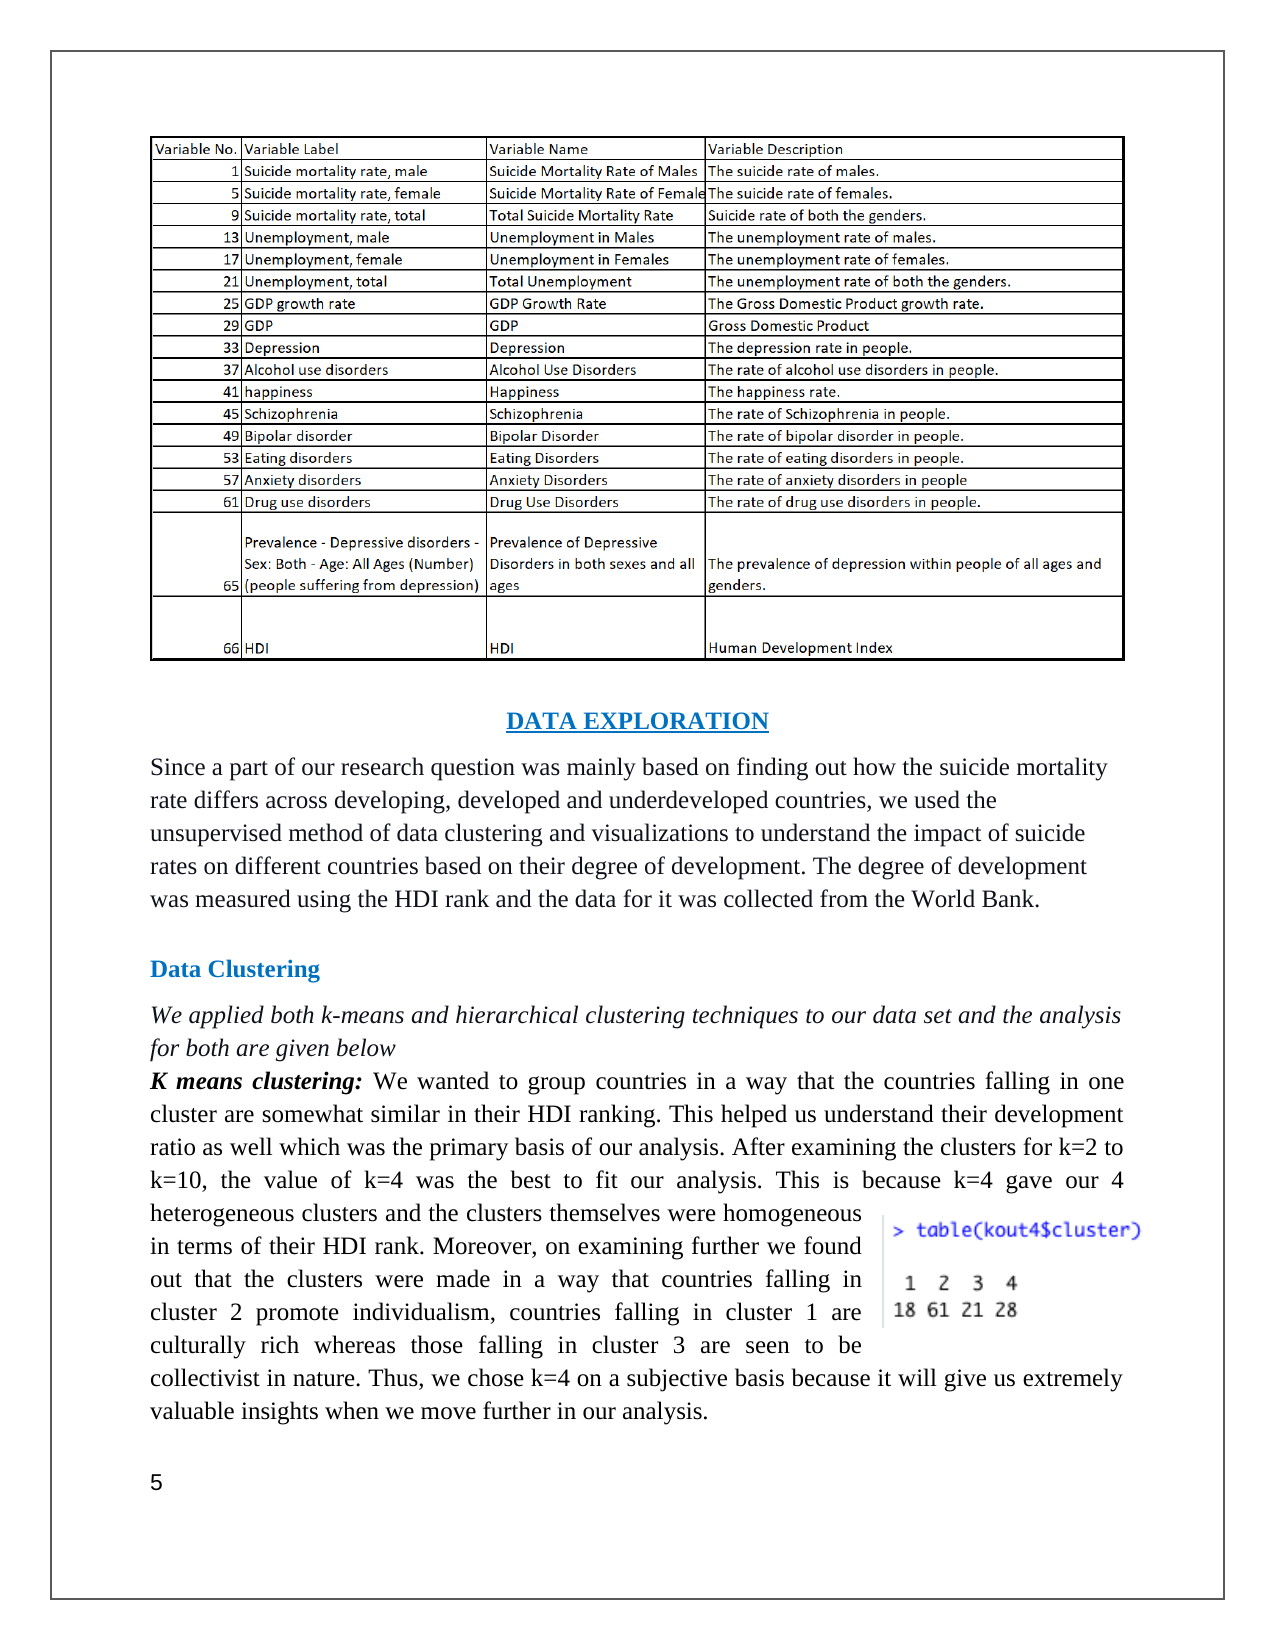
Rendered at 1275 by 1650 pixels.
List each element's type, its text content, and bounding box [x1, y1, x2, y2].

text Since a part of our research question was mainly based on finding out how the suicide mortality rate differs across developing, developed and underdeveloped countries, we used the unsupervised method of data clustering and visualizations to understand the impact of suicide rates on different countries based on their degree of development. The degree of development was measured using the HDI rank and the data for it was collected from the World Bank. [150, 752, 1125, 913]
subtitle Data Clustering [150, 954, 1125, 983]
picture [881, 1215, 1154, 1328]
text K means clustering: We wanted to group countries in a way that the countries falling in one cluster are somewhat similar in their HDI ranking. This helped us understand their development ratio as well which was the primary basis of our analysis. After examining the clusters for k=2 to k=10, the value of k=4 was the best to fit our analysis. This is because k=4 gave our 4 heterogeneous clusters and the clusters themselves were homogeneous in terms of their HDI rank. Moreover, on examining further we found out that the clusters were made in a way that countries falling in cluster 2 promote individualism, countries falling in cluster 1 are culturally rich whereas those falling in cluster 3 are seen to be collectivist in nature. Thus, we chose k=4 on a subjective basis because it will give us extremely valuable insights when we move further in our analysis. [150, 1066, 1125, 1425]
subtitle DATA EXPLORATION [150, 706, 1125, 735]
text We applied both k-means and hierarchical clustering techniques to our data set and the analysis for both are given below [150, 1000, 1125, 1062]
picture [152, 138, 1123, 659]
